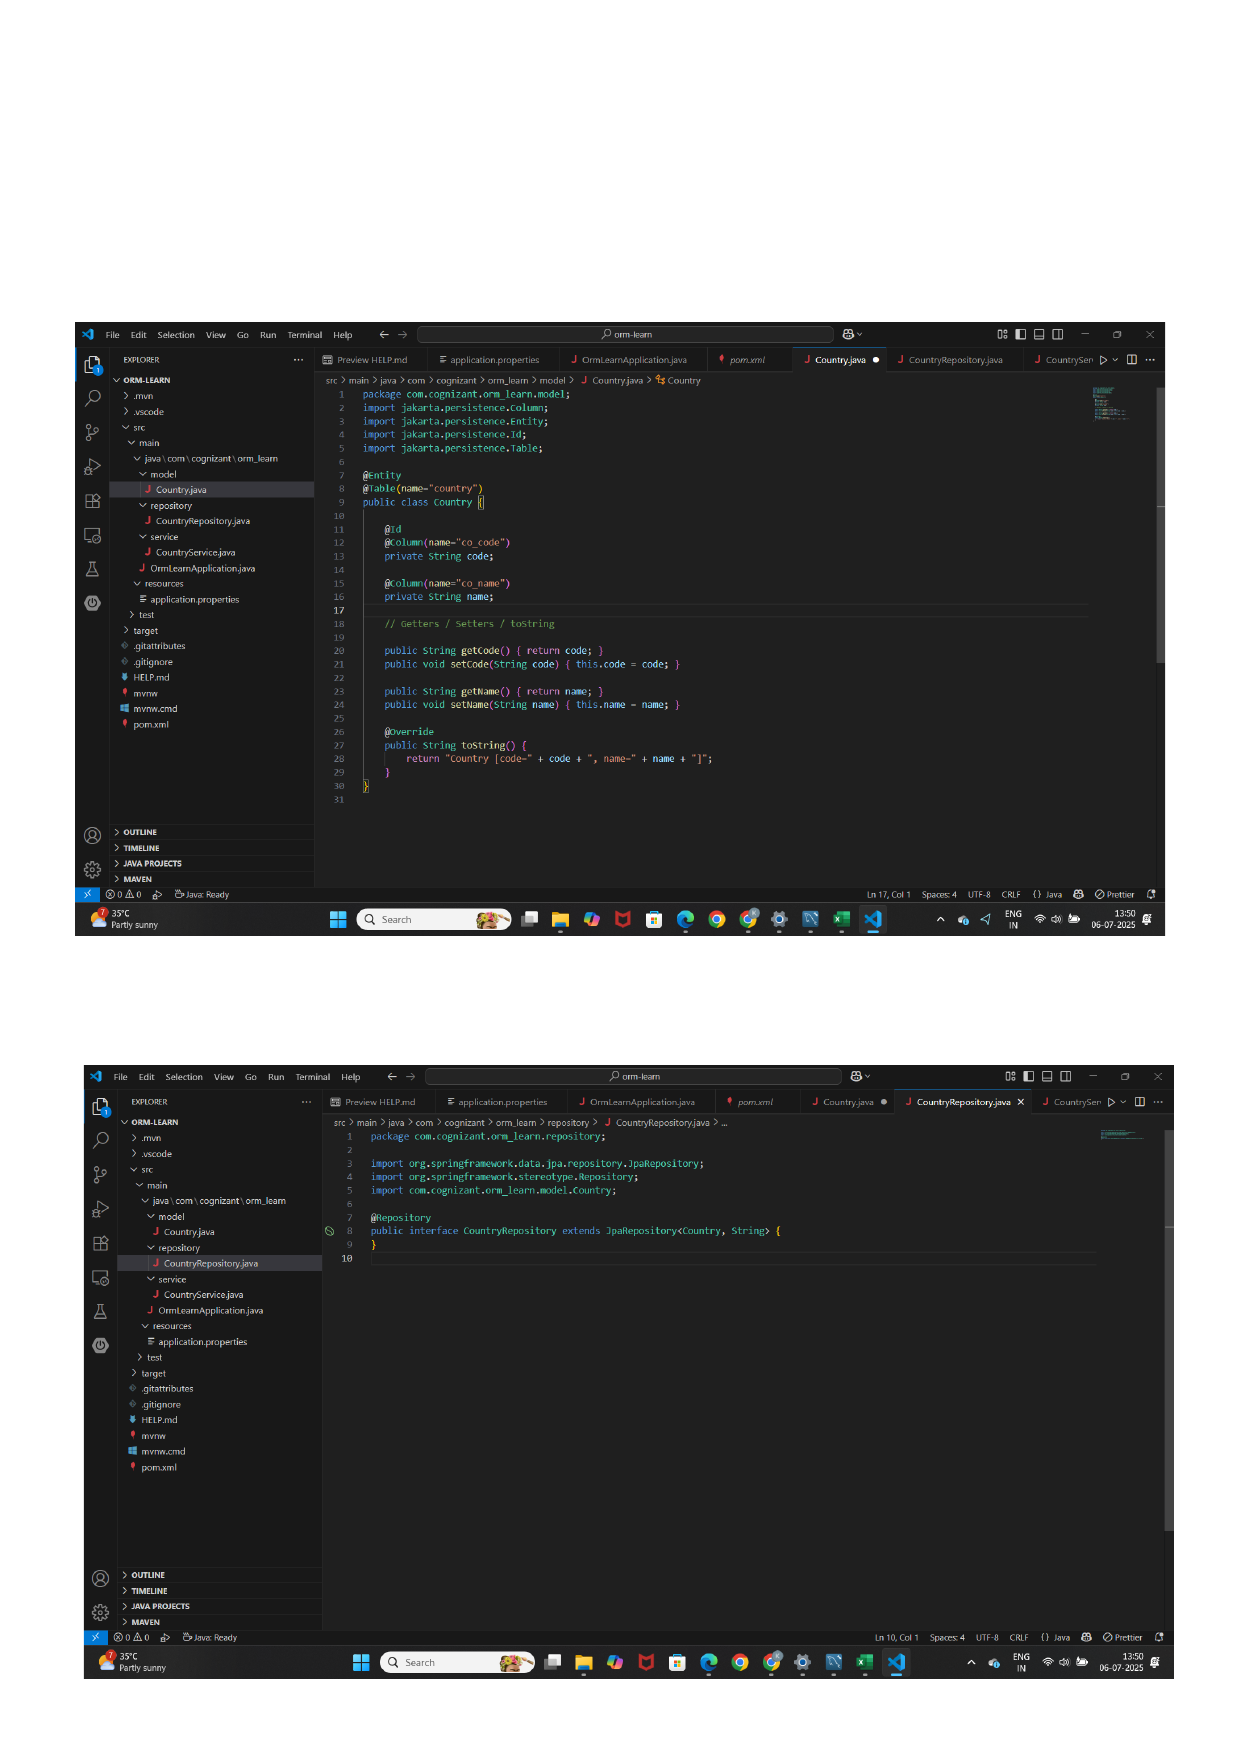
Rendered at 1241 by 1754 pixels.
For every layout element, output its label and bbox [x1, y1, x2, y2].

picture [83, 1065, 1174, 1679]
picture [75, 322, 1166, 936]
